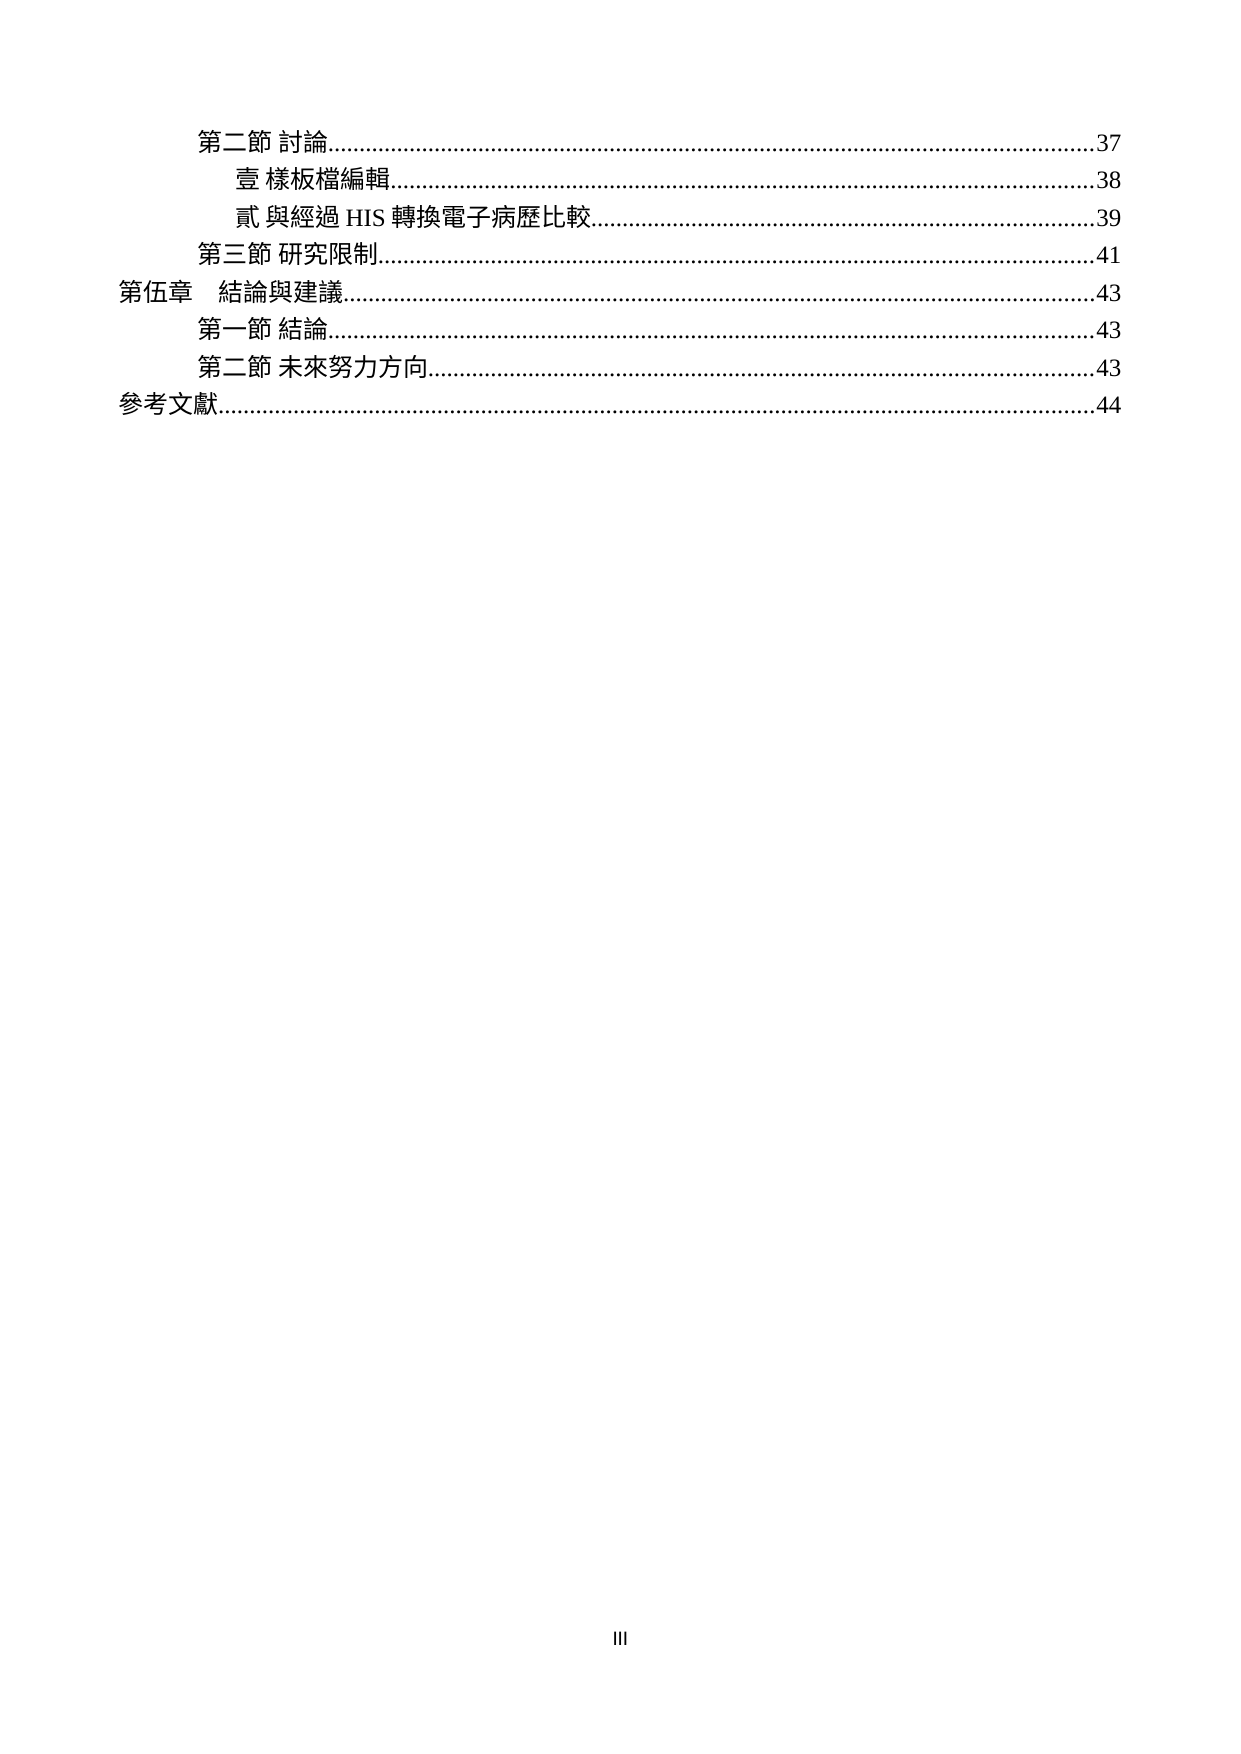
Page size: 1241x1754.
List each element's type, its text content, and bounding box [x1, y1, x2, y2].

text 參考文獻 44 [118, 384, 1122, 422]
text 第一節 結論 43 [176, 309, 1122, 347]
text 第二節 討論 37 [176, 122, 1122, 159]
text 第三節 研究限制 41 [176, 234, 1122, 272]
text 第二節 未來努力方向 43 [176, 347, 1122, 384]
text 貳 與經過HIS轉換電子病歷比較 39 [235, 197, 1122, 234]
text 第伍章 結論與建議 43 [118, 272, 1122, 309]
text 壹 樣板檔編輯 38 [235, 159, 1122, 197]
